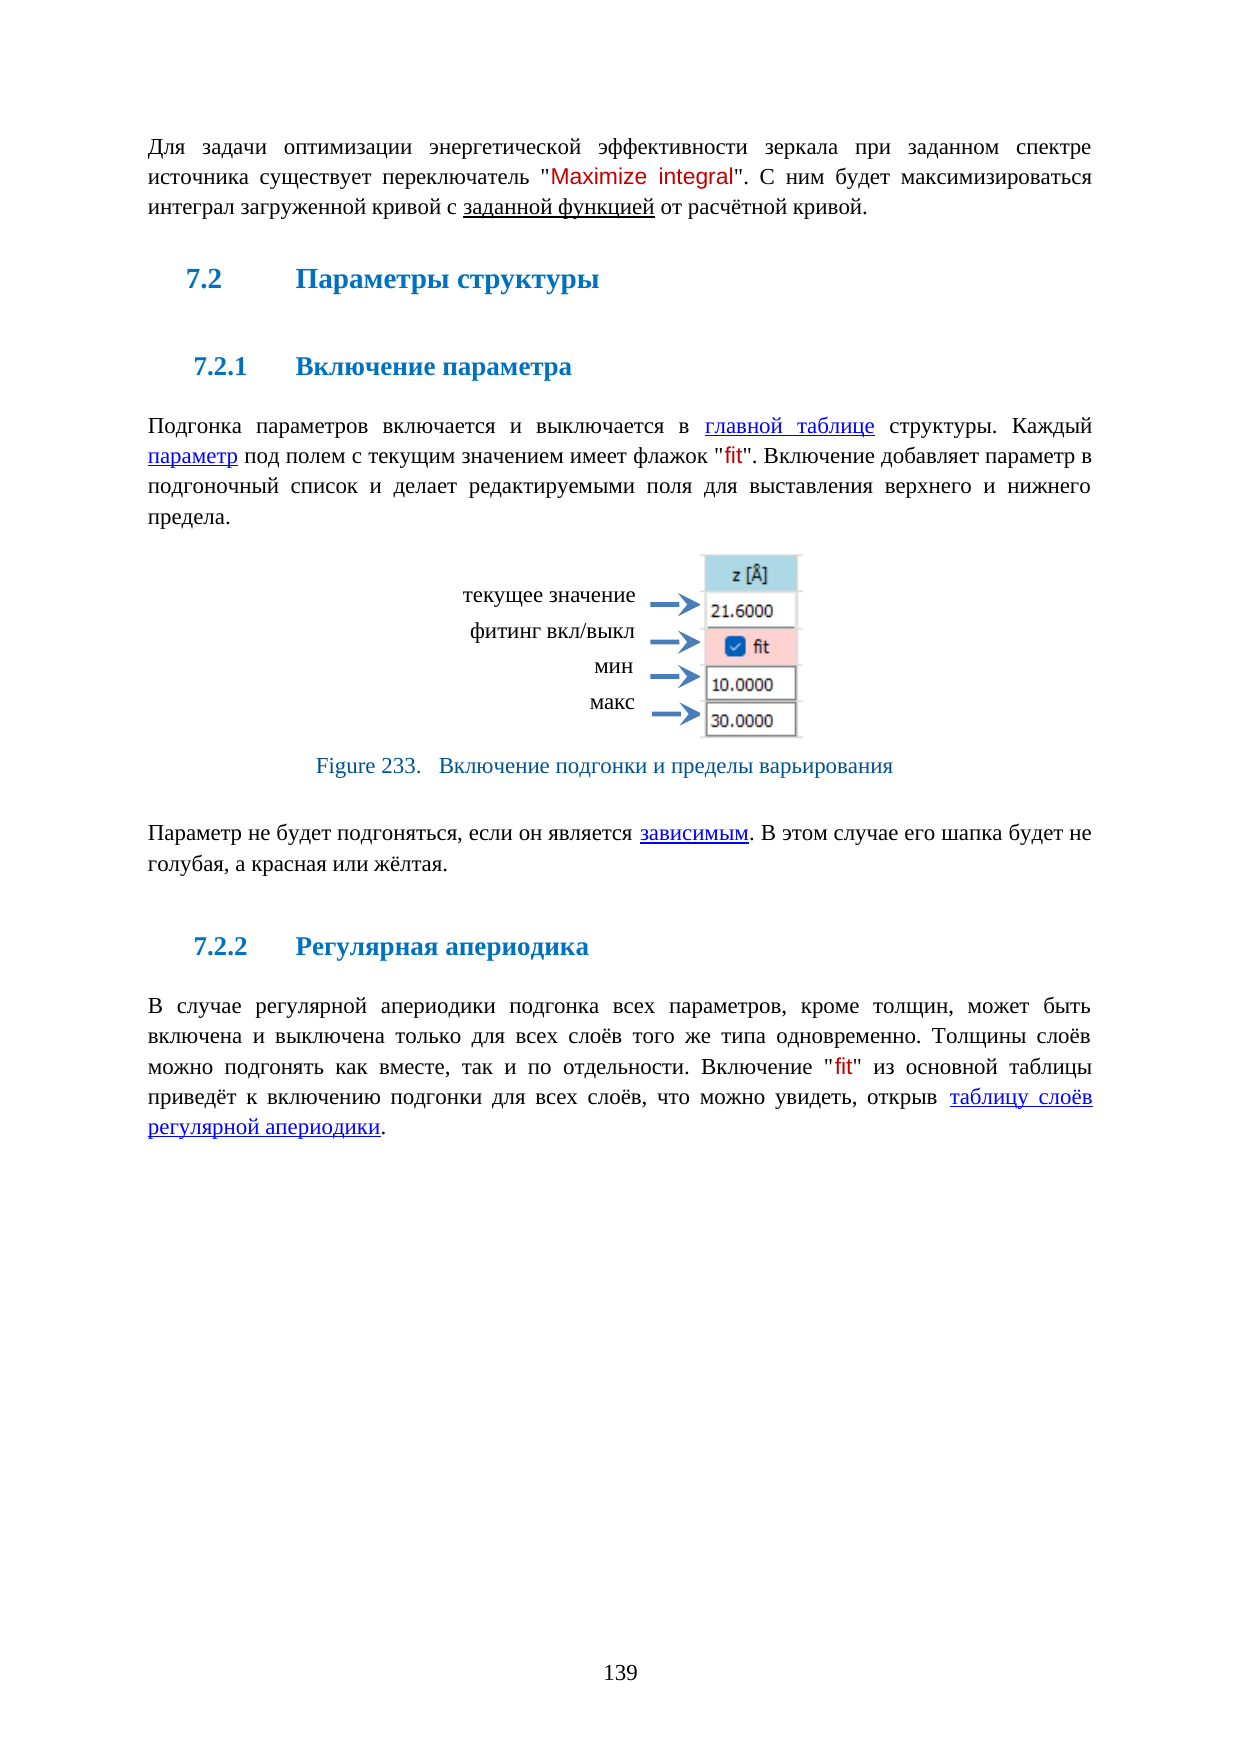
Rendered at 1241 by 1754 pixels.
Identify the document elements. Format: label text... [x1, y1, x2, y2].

picture [700, 550, 803, 743]
list Включение подгонки и пределы варьирования [178, 571, 1093, 778]
text Для задачи оптимизации энергетической эффективности зеркала при заданном спектре источника существует переключатель "Maximize integral". С ним будет максимизироваться интеграл загруженной кривой с заданной функцией от расчётной кривой. [148, 133, 1093, 220]
text В случае регулярной апериодики подгонка всех параметров, кроме толщин, может быть включена и выключена только для всех слоёв того же типа одновременно. Толщины слоёв можно подгонять как вместе, так и по отдельности. Включение "fit" из основной таблицы приведёт к включению подгонки для всех слоёв, что можно увидеть, открыв таблицу слоёв регулярной апериодики. [148, 992, 1093, 1139]
text Параметр не будет подгоняться, если он является зависимым. В этом случае его шапка будет не голубая, а красная или жёлтая. [148, 819, 1093, 876]
text Подгонка параметров включается и выключается в главной таблице структуры. Каждый параметр под полем с текущим значением имеет флажок "fit". Включение добавляет параметр в подгоночный список и делает редактируемыми поля для выставления верхнего и нижнего предела. [148, 412, 1093, 529]
subtitle Регулярная апериодика [193, 930, 1093, 961]
subtitle Включение параметра [193, 350, 1093, 381]
subtitle Параметры структуры [155, 261, 1093, 295]
